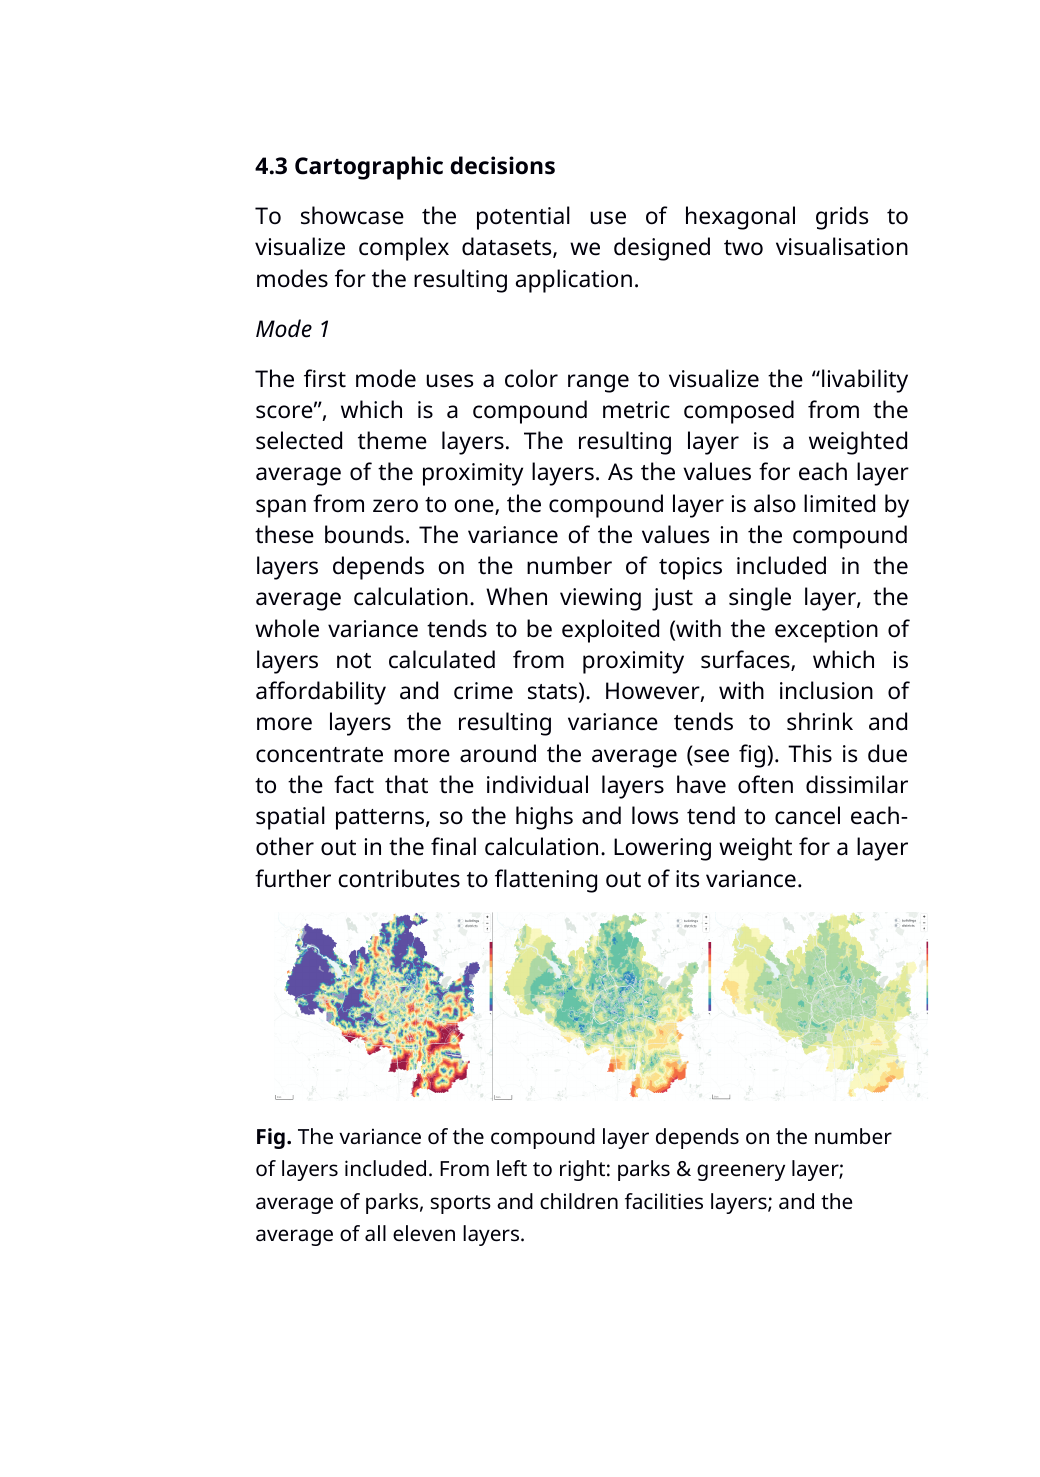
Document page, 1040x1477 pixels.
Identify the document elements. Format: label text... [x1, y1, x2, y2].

text To showcase the potential use of hexagonal grids to visualize complex datasets, we designed two visualisation modes for the resulting application. [255, 200, 910, 294]
subtitle 4.3 Cartographic decisions [255, 150, 910, 181]
text Fig. The variance of the compound layer depends on the number of layers included. From left to right: parks & greenery layer; average of parks, sports and children facilities layers; and the average of all eleven layers. [255, 1122, 910, 1248]
picture [274, 912, 929, 1101]
text Mode 1 [255, 312, 910, 344]
text The first mode uses a color range to visualize the “livability score”, which is a compound metric composed from the selected theme layers. The resulting layer is a weighted average of the proximity layers. As the values for each layer span from zero to one, the compound layer is also limited by these bounds. The variance of the values in the compound layers depends on the number of topics included in the average calculation. When viewing just a single layer, the whole variance tends to be exploited (with the exception of layers not calculated from proximity surfaces, which is affordability and crime stats). However, with inclusion of more layers the resulting variance tends to shrink and concentrate more around the average (see fig). This is due to the fact that the individual layers have often dissimilar spatial patterns, so the highs and lows tend to cancel each-other out in the final calculation. Lowering weight for a layer further contributes to flattening out of its variance. [255, 362, 910, 894]
